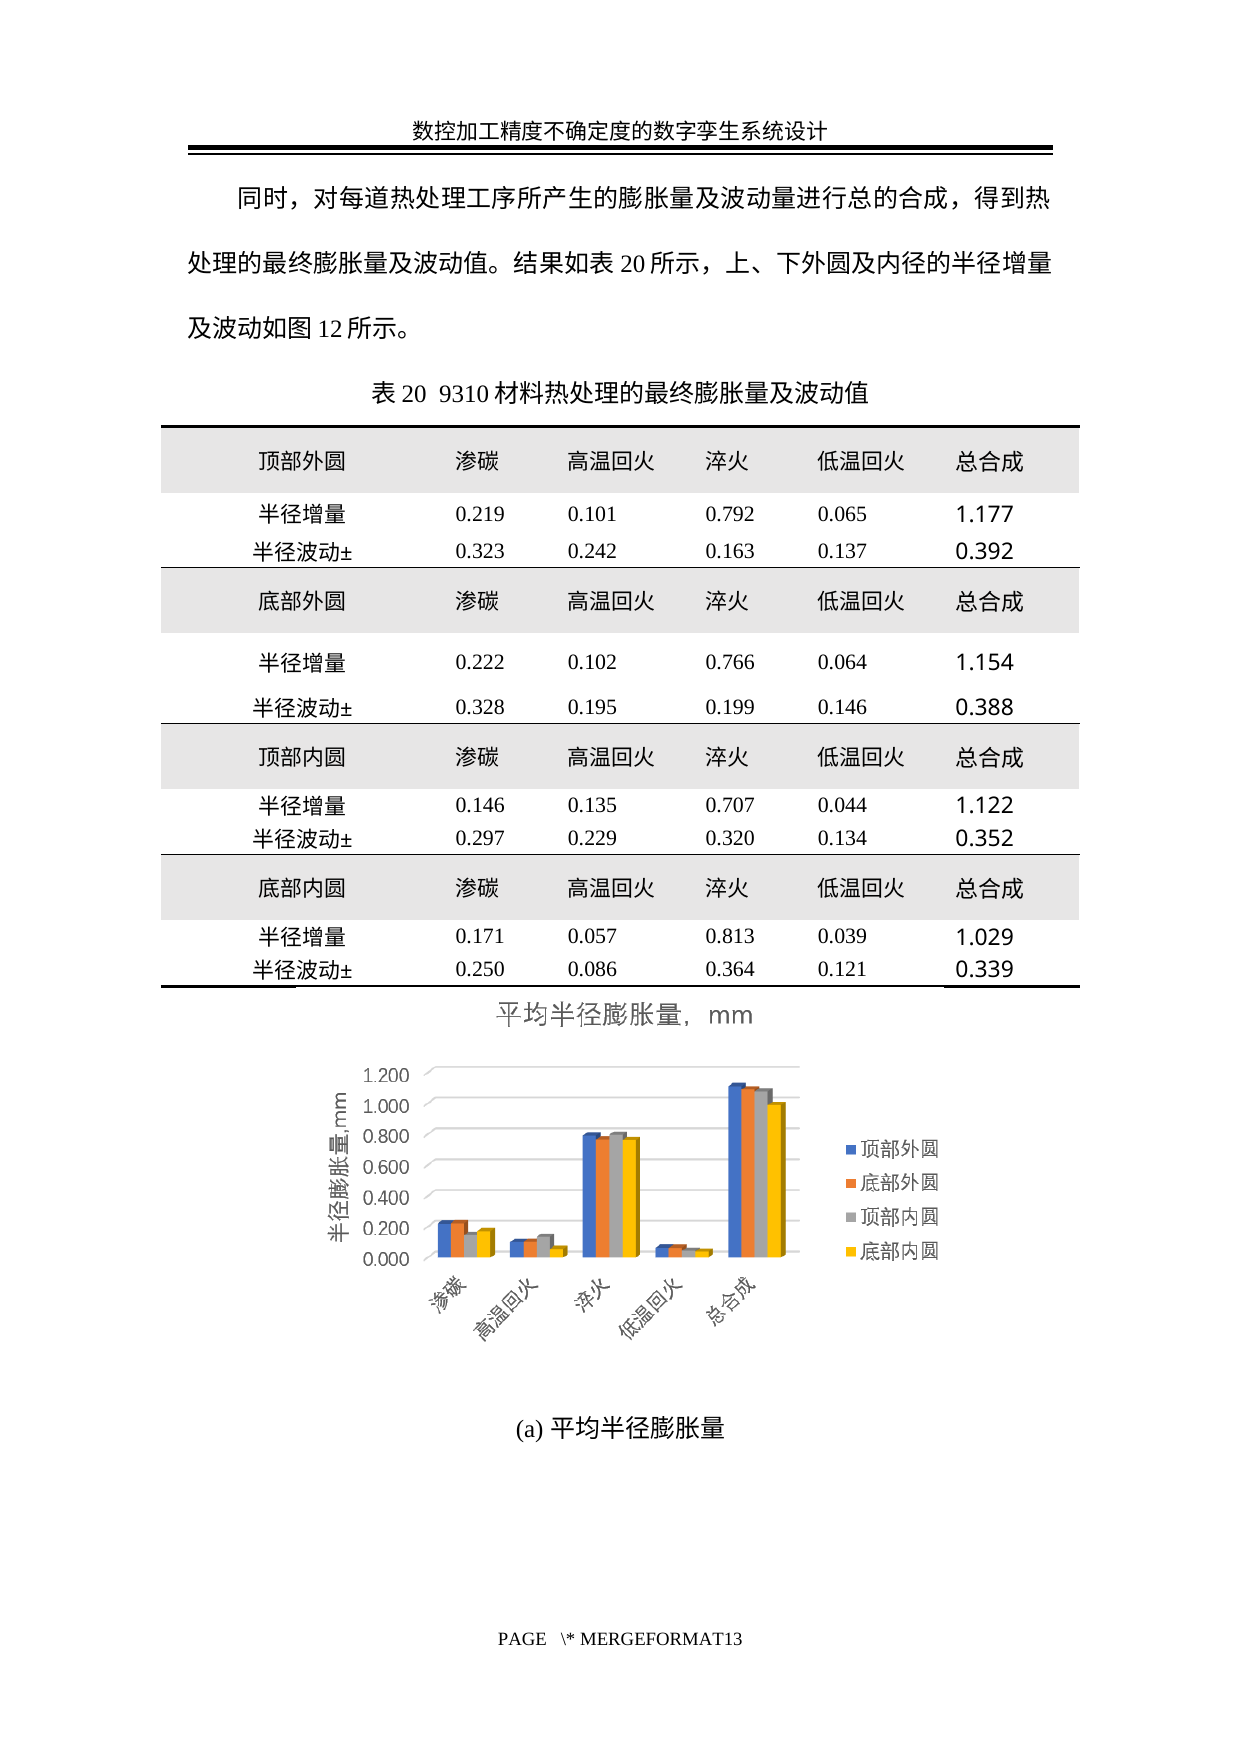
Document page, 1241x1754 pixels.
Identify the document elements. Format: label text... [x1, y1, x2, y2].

table_cell 0.135 [556, 789, 694, 821]
table_cell 高温回火 [556, 568, 694, 633]
table_cell 0.766 [694, 633, 806, 690]
table_cell 0.086 [556, 952, 694, 985]
table_cell 0.388 [944, 690, 1079, 723]
table_cell 淬火 [694, 724, 806, 789]
table_cell 总合成 [944, 724, 1079, 789]
table_cell 底部内圆 [161, 855, 444, 920]
table_cell 半径波动± [161, 534, 444, 567]
table_cell 0.813 [694, 920, 806, 952]
table_header 渗碳 [444, 428, 556, 493]
table_cell 0.250 [444, 952, 556, 985]
table_cell 0.065 [806, 493, 944, 534]
table_cell 0.137 [806, 534, 944, 567]
table_cell 总合成 [944, 568, 1079, 633]
table_cell 0.323 [444, 534, 556, 567]
table_cell 低温回火 [806, 568, 944, 633]
table_cell 1.177 [944, 493, 1079, 534]
table_cell 低温回火 [806, 855, 944, 920]
table_cell 0.392 [944, 534, 1079, 567]
table_cell 0.229 [556, 821, 694, 854]
table_header 顶部外圆 [161, 428, 444, 493]
text 同时，对每道热处理工序所产生的膨胀量及波动量进行总的合成，得到热处理的最终膨胀量及波动值。结果如表20所示，上、下外圆及内径的半径增量及波动如图12所示。 [187, 164, 1053, 359]
picture [296, 987, 944, 1351]
table_cell 0.199 [694, 690, 806, 723]
table_cell 0.222 [444, 633, 556, 690]
table_cell 0.134 [806, 821, 944, 854]
table_cell 低温回火 [806, 724, 944, 789]
table_cell 0.171 [444, 920, 556, 952]
table_cell 0.121 [806, 952, 944, 985]
table_cell 0.102 [556, 633, 694, 690]
table_cell 顶部内圆 [161, 724, 444, 789]
text (a) 平均半径膨胀量 [187, 1394, 1053, 1459]
table_cell 0.328 [444, 690, 556, 723]
table_cell 半径增量 [161, 920, 444, 952]
table_cell 0.146 [806, 690, 944, 723]
table_cell 0.297 [444, 821, 556, 854]
table_cell 底部外圆 [161, 568, 444, 633]
table_cell 0.707 [694, 789, 806, 821]
table_cell 渗碳 [444, 855, 556, 920]
text 表20 9310材料热处理的最终膨胀量及波动值 [187, 359, 1053, 424]
table_cell 0.057 [556, 920, 694, 952]
table_cell 总合成 [944, 855, 1079, 920]
table_cell 半径增量 [161, 493, 444, 534]
table_cell 高温回火 [556, 724, 694, 789]
table_cell 半径波动± [161, 952, 444, 985]
table_cell 1.029 [944, 920, 1079, 952]
table_cell 0.352 [944, 821, 1079, 854]
table_header 总合成 [944, 428, 1079, 493]
table_cell 0.039 [806, 920, 944, 952]
table_cell 半径波动± [161, 821, 444, 854]
table_cell 1.122 [944, 789, 1079, 821]
table_cell 0.242 [556, 534, 694, 567]
table_cell 0.146 [444, 789, 556, 821]
table_cell 0.064 [806, 633, 944, 690]
table_cell 渗碳 [444, 724, 556, 789]
table_cell 0.195 [556, 690, 694, 723]
table_cell 0.163 [694, 534, 806, 567]
table_cell 0.339 [944, 952, 1079, 985]
table_cell 0.364 [694, 952, 806, 985]
table_cell 0.320 [694, 821, 806, 854]
table_cell 0.044 [806, 789, 944, 821]
table_cell 淬火 [694, 855, 806, 920]
table_cell 0.792 [694, 493, 806, 534]
table_header 高温回火 [556, 428, 694, 493]
table_cell 半径增量 [161, 789, 444, 821]
table_header 低温回火 [806, 428, 944, 493]
table_header 淬火 [694, 428, 806, 493]
table_cell 半径波动± [161, 690, 444, 723]
table_cell 1.154 [944, 633, 1079, 690]
table_cell 淬火 [694, 568, 806, 633]
table_cell 0.219 [444, 493, 556, 534]
table_cell 0.101 [556, 493, 694, 534]
table_cell 渗碳 [444, 568, 556, 633]
table_cell 高温回火 [556, 855, 694, 920]
table_cell 半径增量 [161, 633, 444, 690]
